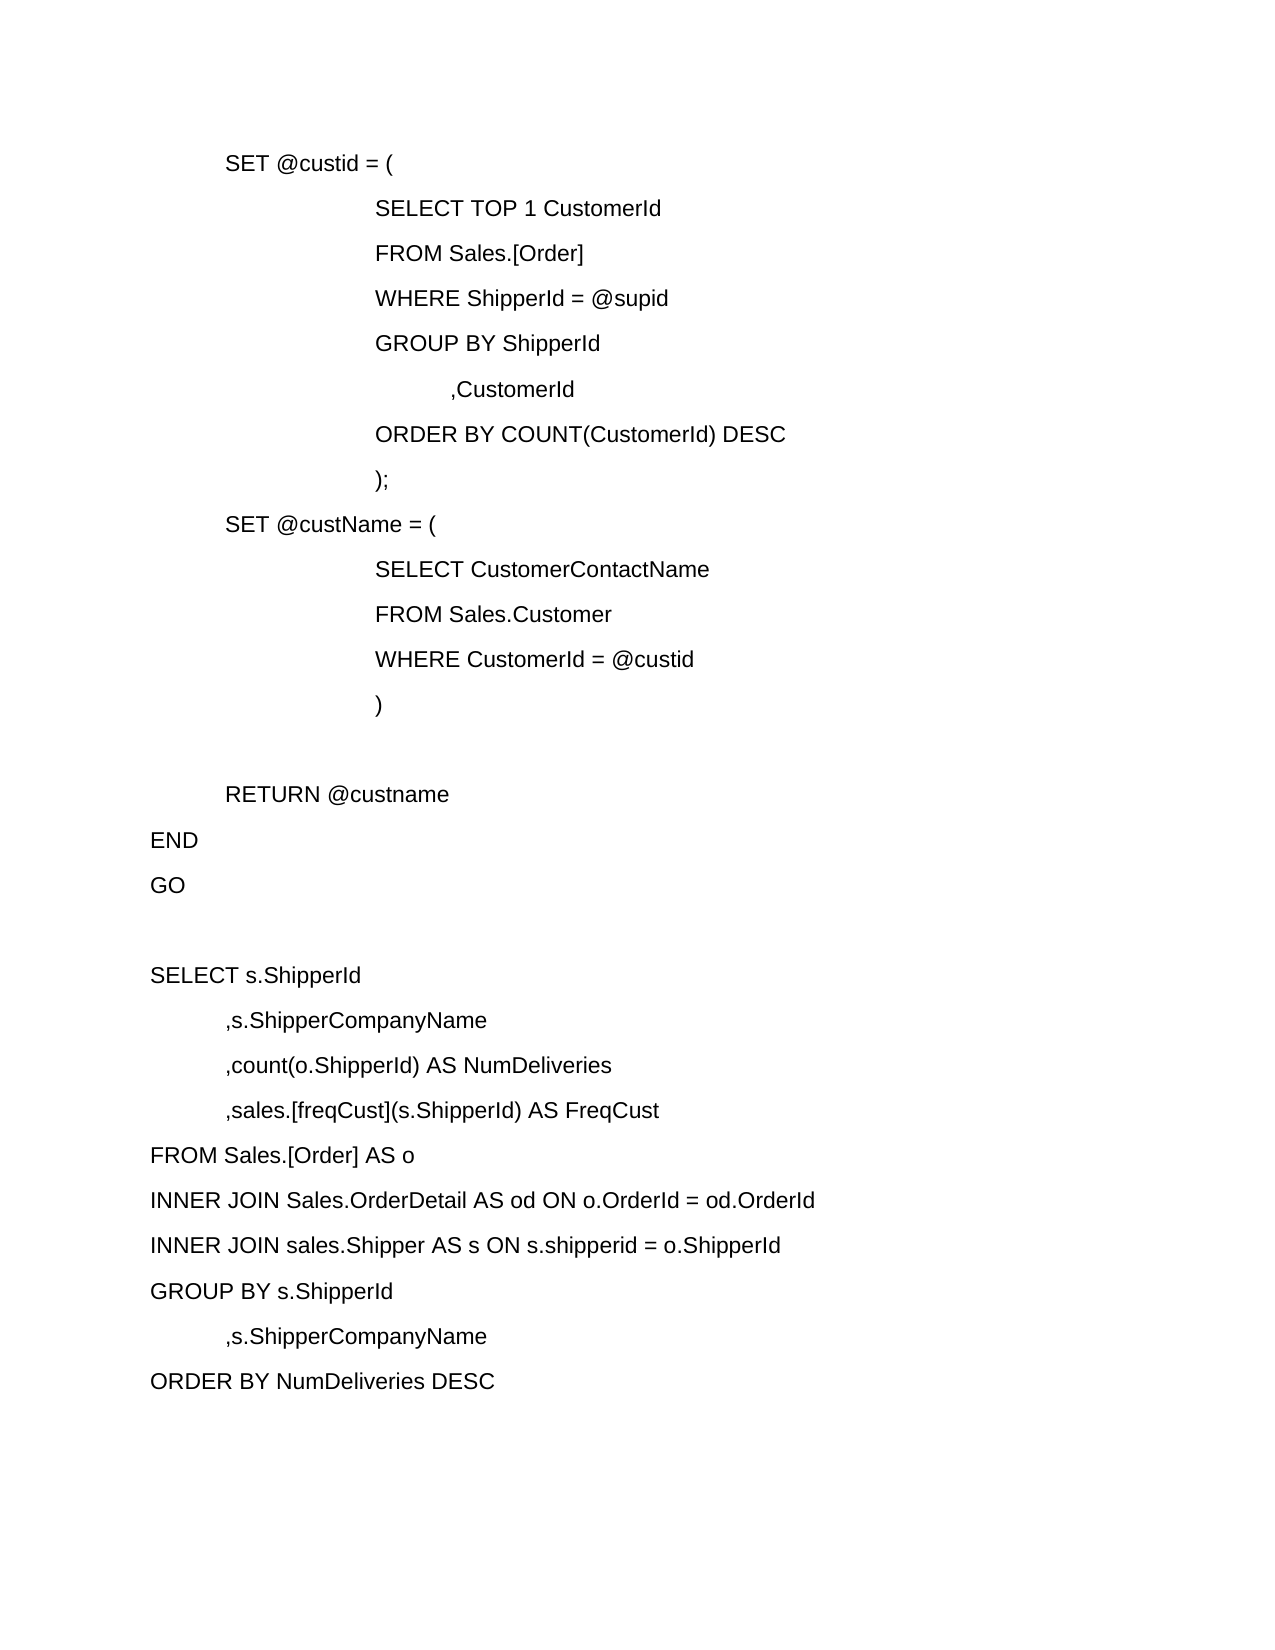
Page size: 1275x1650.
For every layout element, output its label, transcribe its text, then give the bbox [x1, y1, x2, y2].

text RETURN @custname [150, 781, 1125, 808]
text FROM Sales.[Order] AS o [150, 1142, 1125, 1169]
text ,s.ShipperCompanyName [150, 1007, 1125, 1033]
text WHERE ShipperId = @supid [150, 285, 1125, 312]
text SELECT TOP 1 CustomerId [150, 195, 1125, 221]
text INNER JOIN Sales.OrderDetail AS od ON o.OrderId = od.OrderId [150, 1187, 1125, 1214]
text ,CustomerId [150, 376, 1125, 402]
text FROM Sales.[Order] [150, 240, 1125, 267]
text SELECT CustomerContactName [150, 556, 1125, 582]
text GO [150, 872, 1125, 898]
text ,s.ShipperCompanyName [150, 1323, 1125, 1349]
text SELECT s.ShipperId [150, 962, 1125, 988]
text ORDER BY COUNT(CustomerId) DESC [150, 421, 1125, 447]
text GROUP BY ShipperId [150, 330, 1125, 357]
text GROUP BY s.ShipperId [150, 1278, 1125, 1304]
text FROM Sales.Customer [150, 601, 1125, 627]
text ); [150, 466, 1125, 492]
text WHERE CustomerId = @custid [150, 646, 1125, 672]
text ORDER BY NumDeliveries DESC [150, 1368, 1125, 1394]
text ,sales.[freqCust](s.ShipperId) AS FreqCust [150, 1097, 1125, 1123]
text ,count(o.ShipperId) AS NumDeliveries [150, 1052, 1125, 1078]
text SET @custName = ( [150, 511, 1125, 537]
text END [150, 827, 1125, 853]
text ) [150, 691, 1125, 718]
text SET @custid = ( [150, 150, 1125, 176]
text INNER JOIN sales.Shipper AS s ON s.shipperid = o.ShipperId [150, 1232, 1125, 1259]
